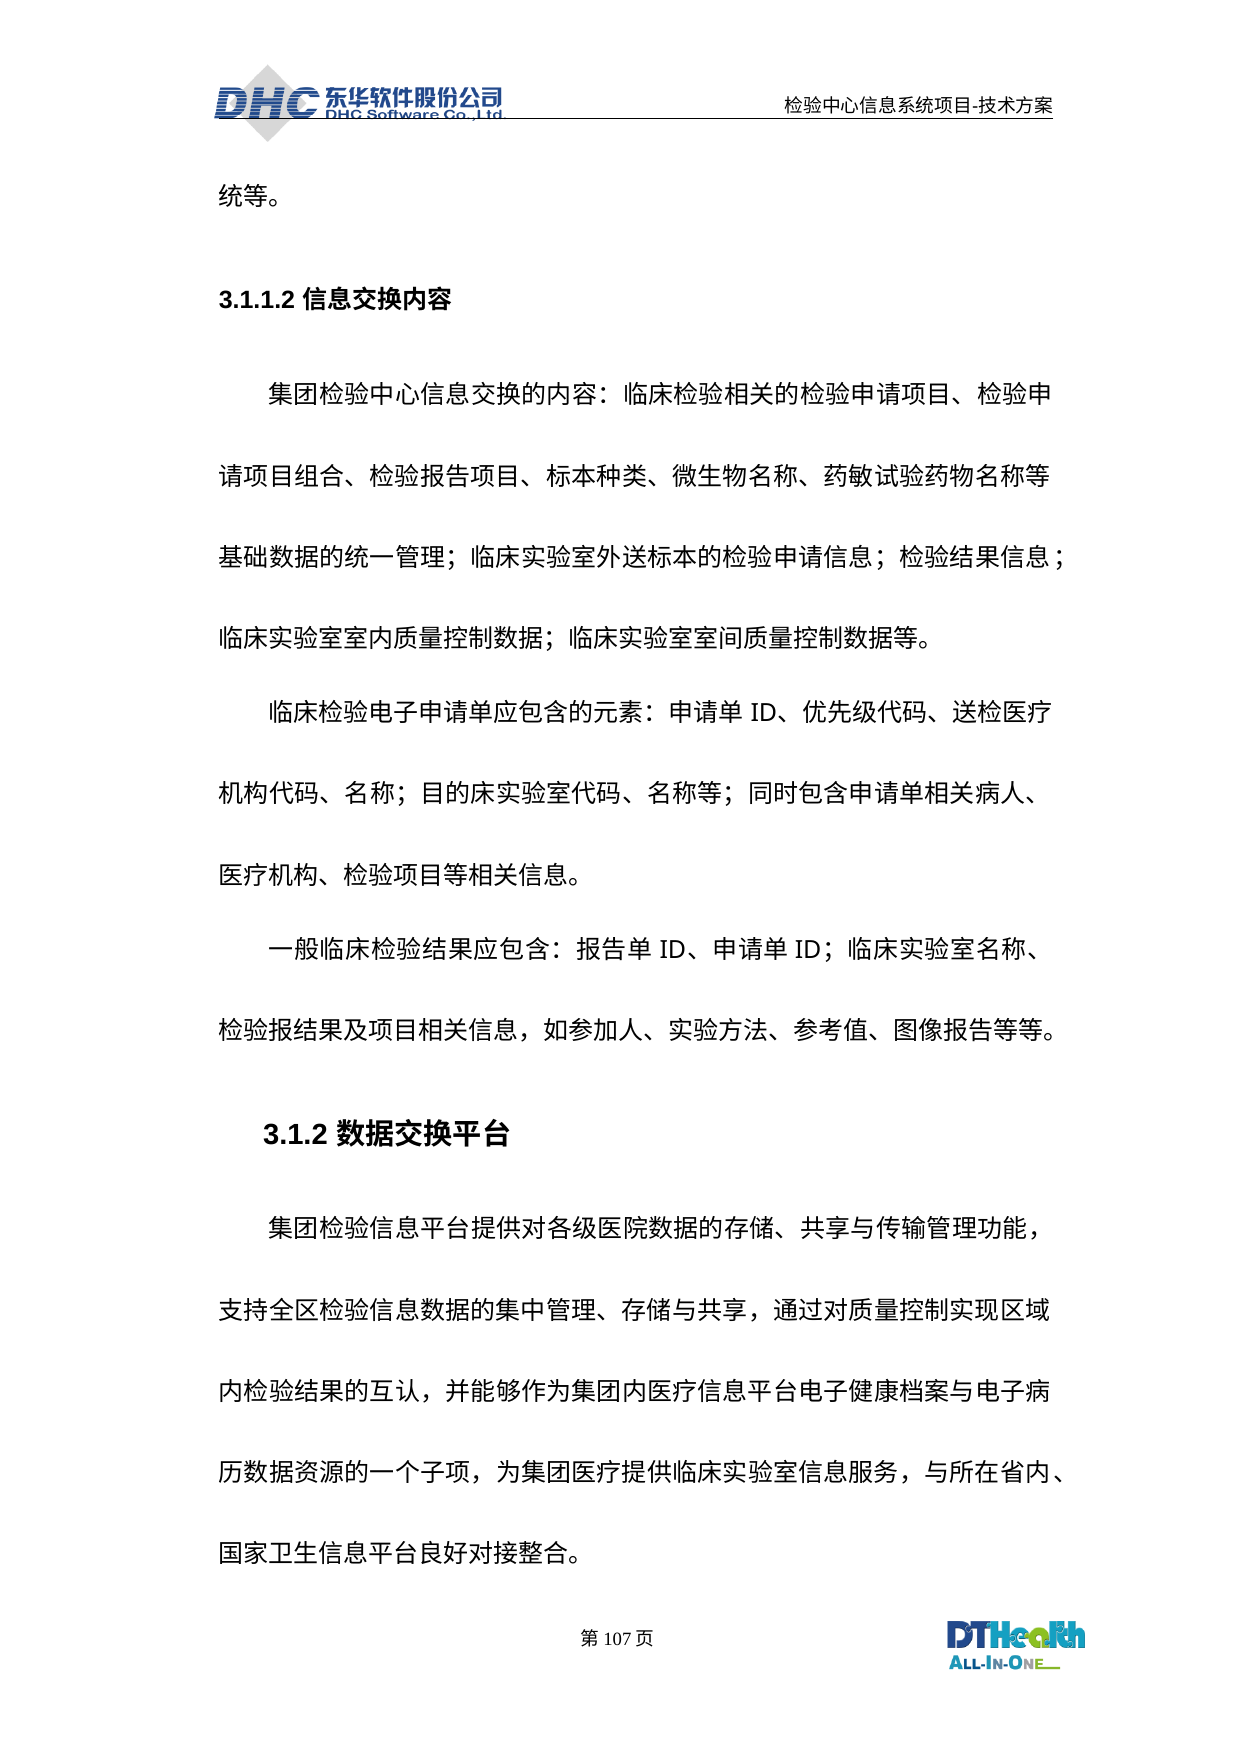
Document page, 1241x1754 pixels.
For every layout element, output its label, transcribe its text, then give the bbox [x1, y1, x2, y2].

text 一般临床检验结果应包含：报告单ID、申请单ID；临床实验室名称、检验报结果及项目相关信息，如参加人、实验方法、参考值、图像报告等等。 [218, 915, 1053, 1061]
text 集团检验中心信息交换的内容：临床检验相关的检验申请项目、检验申请项目组合、检验报告项目、标本种类、微生物名称、药敏试验药物名称等基础数据的统一管理；临床实验室外送标本的检验申请信息；检验结果信息；临床实验室室内质量控制数据；临床实验室室间质量控制数据等。 [218, 360, 1053, 669]
picture [214, 64, 506, 142]
picture [947, 1653, 1061, 1670]
text 集团临床检验中心包含：检验数据中心信息系统、检验信息交互平台、检验监控平台、检验质量网络平台、数据分析/挖掘平台、临床实验室信息系统等。 [218, 162, 1053, 227]
picture [947, 1621, 1085, 1648]
text 集团检验信息平台提供对各级医院数据的存储、共享与传输管理功能，支持全区检验信息数据的集中管理、存储与共享，通过对质量控制实现区域内检验结果的互认，并能够作为集团内医疗信息平台电子健康档案与电子病历数据资源的一个子项，为集团医疗提供临床实验室信息服务，与所在省内、国家卫生信息平台良好对接整合。 [218, 1194, 1053, 1584]
text 临床检验电子申请单应包含的元素：申请单ID、优先级代码、送检医疗机构代码、名称；目的床实验室代码、名称等；同时包含申请单相关病人、医疗机构、检验项目等相关信息。 [218, 678, 1053, 906]
text 数据交换平台 [263, 1099, 1053, 1164]
text 信息交换内容 [218, 265, 1053, 330]
